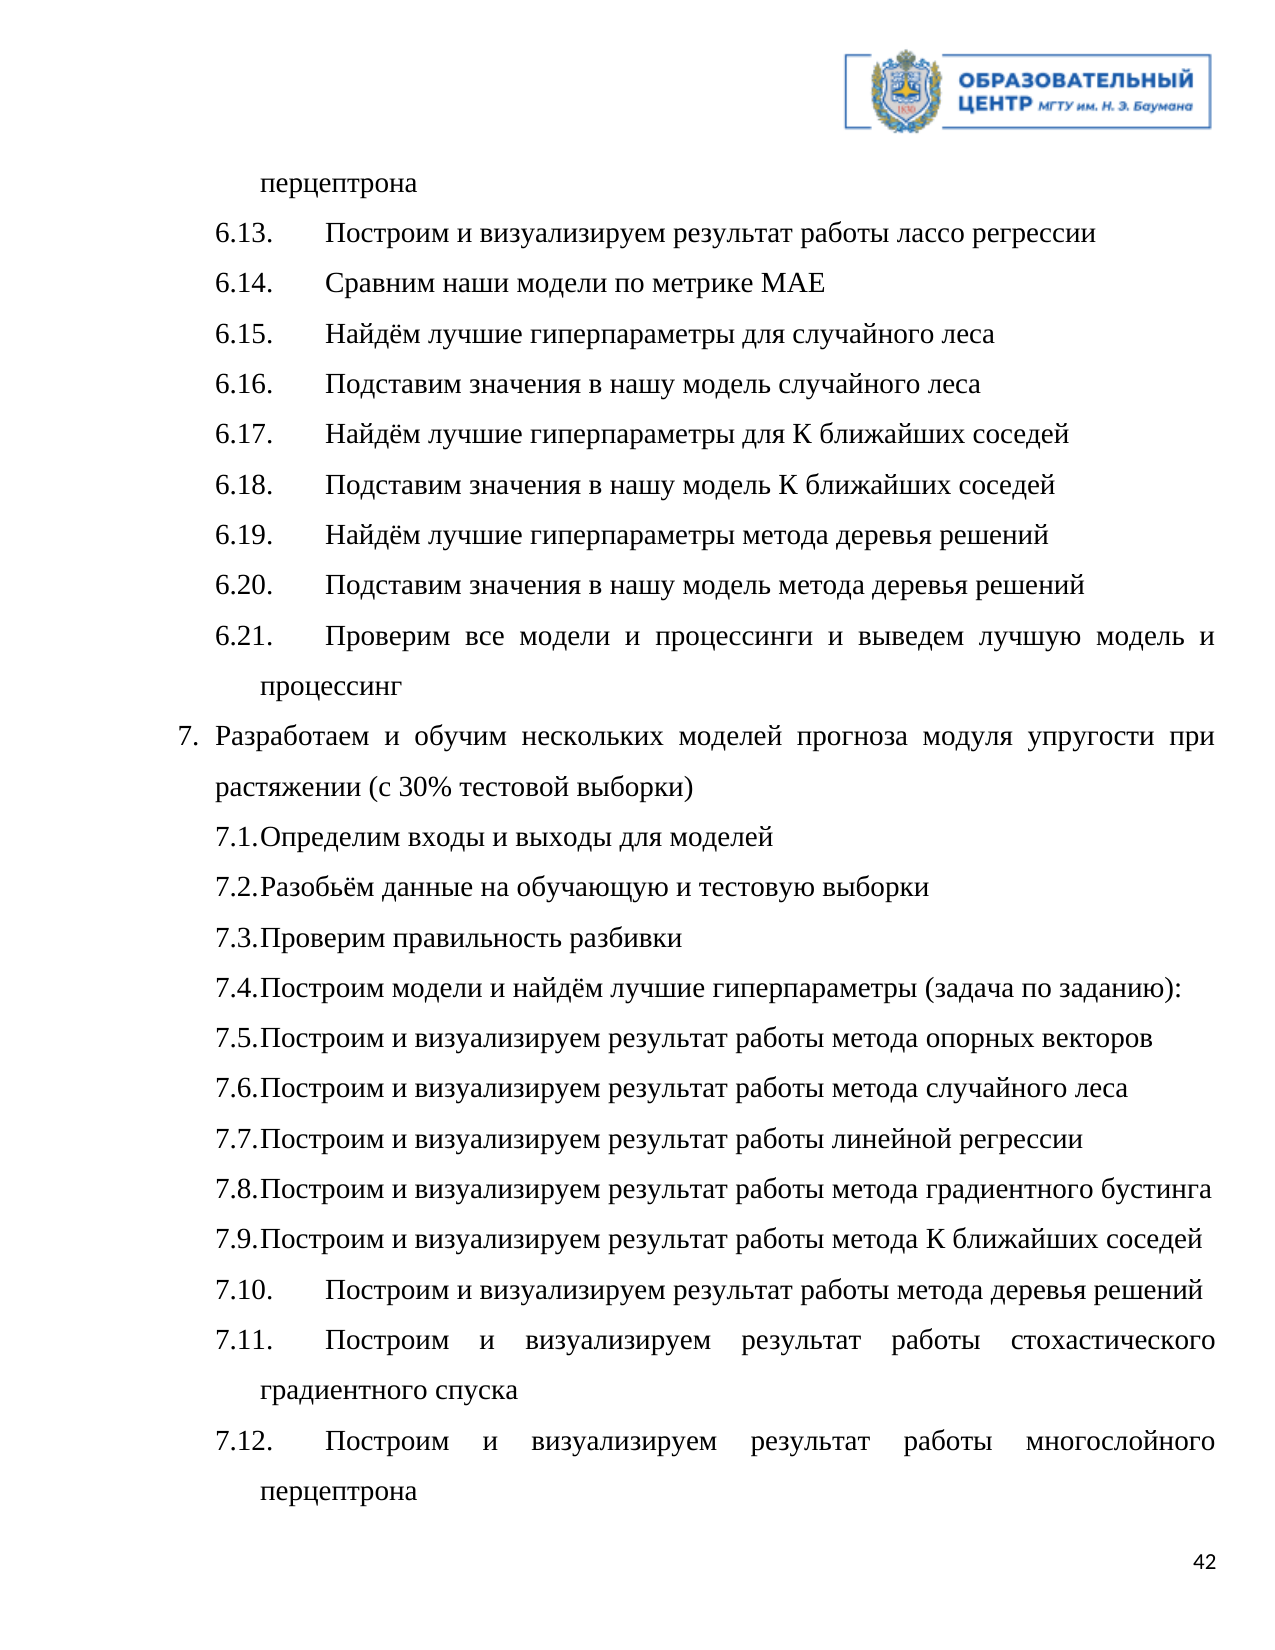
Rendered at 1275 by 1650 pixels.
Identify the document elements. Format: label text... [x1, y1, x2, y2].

list Построим и визуализируем результат работы метода деревья решений [215, 1272, 1216, 1305]
list Сравним наши модели по метрике МАЕ [215, 266, 1216, 299]
list Построим и визуализируем результат работы линейной регрессии [215, 1121, 1216, 1154]
list Построим и визуализируем результат работы метода градиентного бустинга [215, 1171, 1216, 1205]
list Определим входы и выходы для моделей [215, 819, 1216, 853]
list Построим модели и найдём лучшие гиперпараметры (задача по заданию): [215, 970, 1216, 1003]
list Построим и визуализируем результат работы многослойного перцептрона [215, 1423, 1216, 1507]
list Подставим значения в нашу модель К ближайших соседей [215, 467, 1216, 500]
list Построим и визуализируем результат работы лассо регрессии [215, 215, 1216, 249]
list Построим и визуализируем результат работы стохастического градиентного спуска [215, 1322, 1216, 1406]
list Проверим все модели и процессинги и выведем лучшую модель и процессинг [215, 618, 1216, 702]
list Найдём лучшие гиперпараметры для К ближайших соседей [215, 417, 1216, 450]
list Разработаем и обучим нескольких моделей прогноза модуля упругости при растяжении (с 30% тестовой выборки) [177, 718, 1216, 802]
list Разобьём данные на обучающую и тестовую выборки [215, 869, 1216, 903]
list Построим и визуализируем результат работы метода случайного леса [215, 1071, 1216, 1104]
picture [814, 26, 1262, 149]
list Найдём лучшие гиперпараметры для случайного леса [215, 316, 1216, 349]
list Построим и визуализируем результат работы метода опорных векторов [215, 1020, 1216, 1054]
list Подставим значения в нашу модель случайного леса [215, 366, 1216, 400]
list Найдём лучшие гиперпараметры метода деревья решений [215, 517, 1216, 551]
list Подставим значения в нашу модель метода деревья решений [215, 567, 1216, 601]
list Проверим правильность разбивки [215, 920, 1216, 953]
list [215, 118, 1216, 198]
list Построим и визуализируем результат работы метода К ближайших соседей [215, 1222, 1216, 1255]
